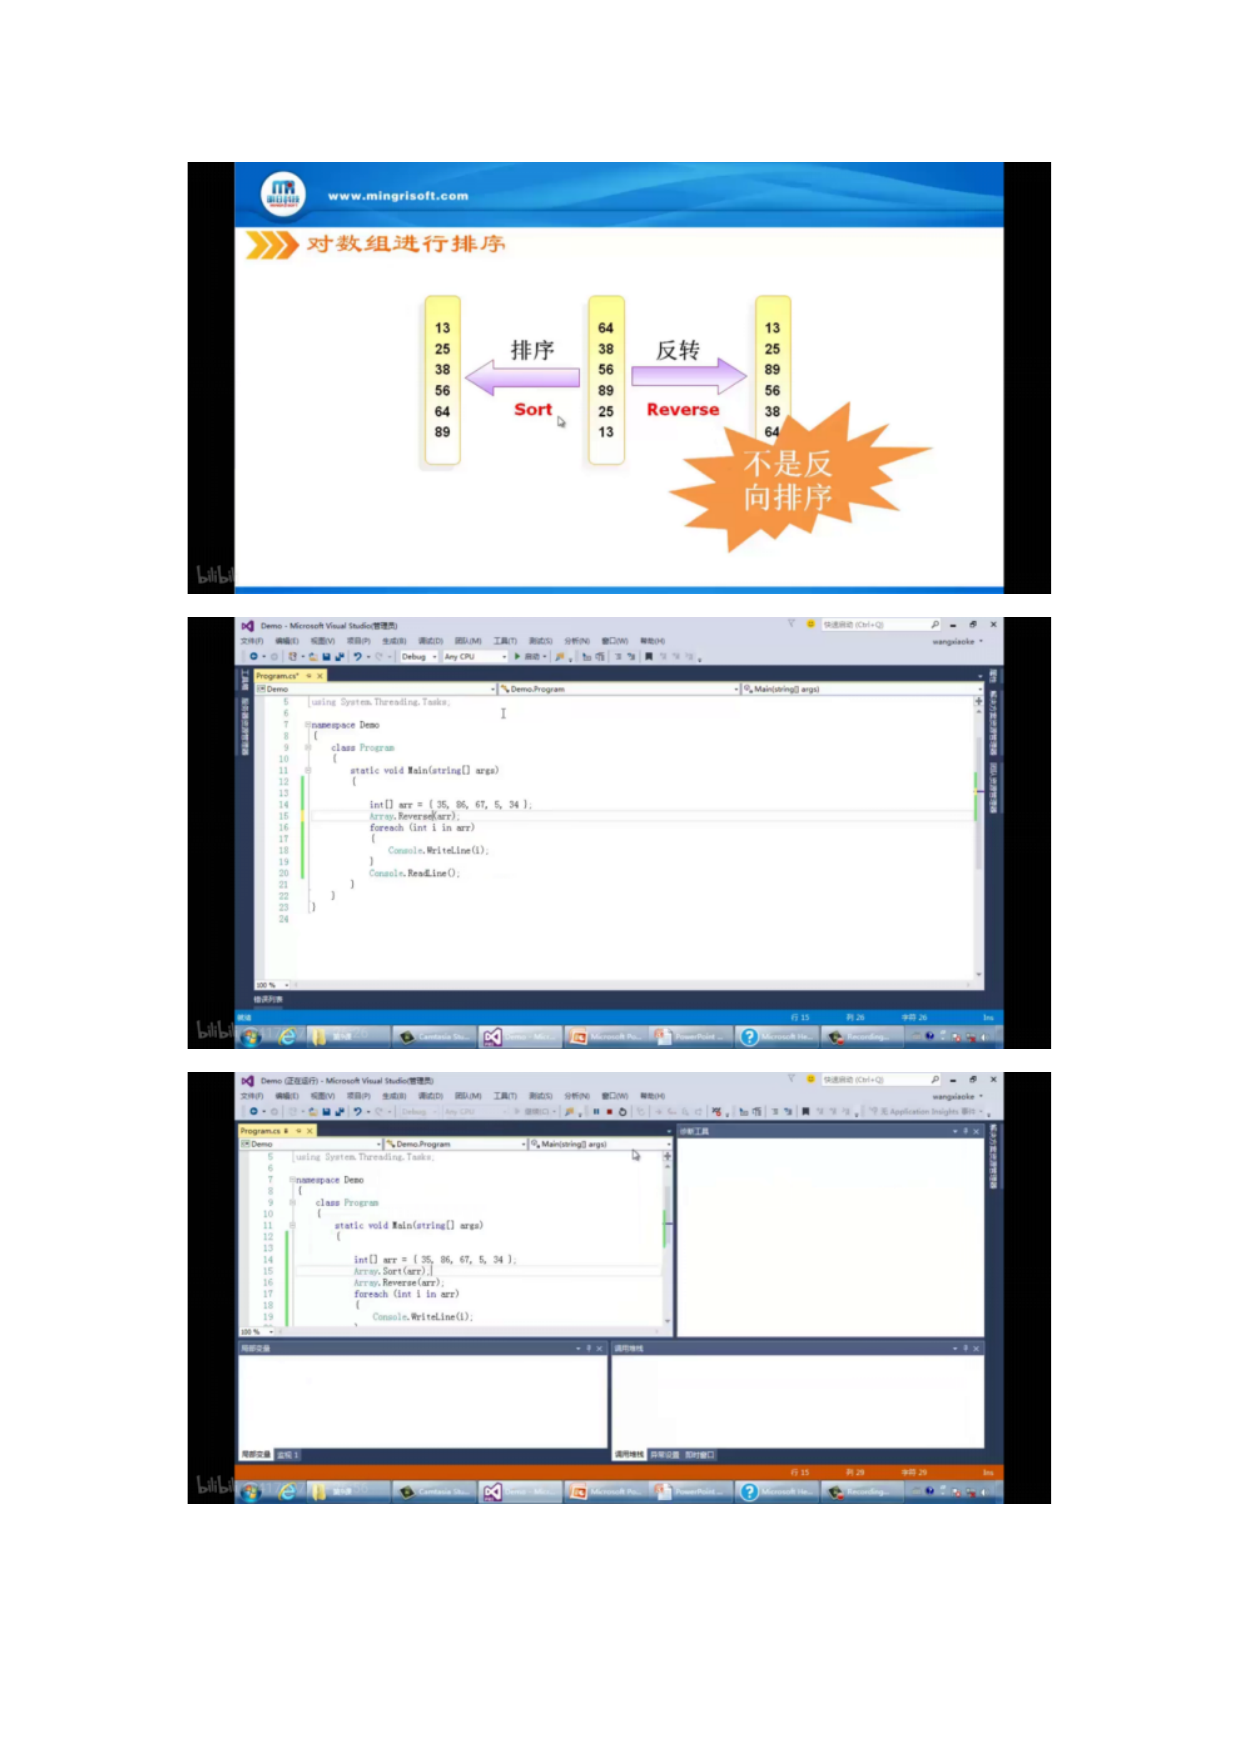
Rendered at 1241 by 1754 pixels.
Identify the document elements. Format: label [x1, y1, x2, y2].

picture [187, 617, 1052, 1049]
picture [187, 162, 1052, 594]
picture [187, 1072, 1052, 1504]
